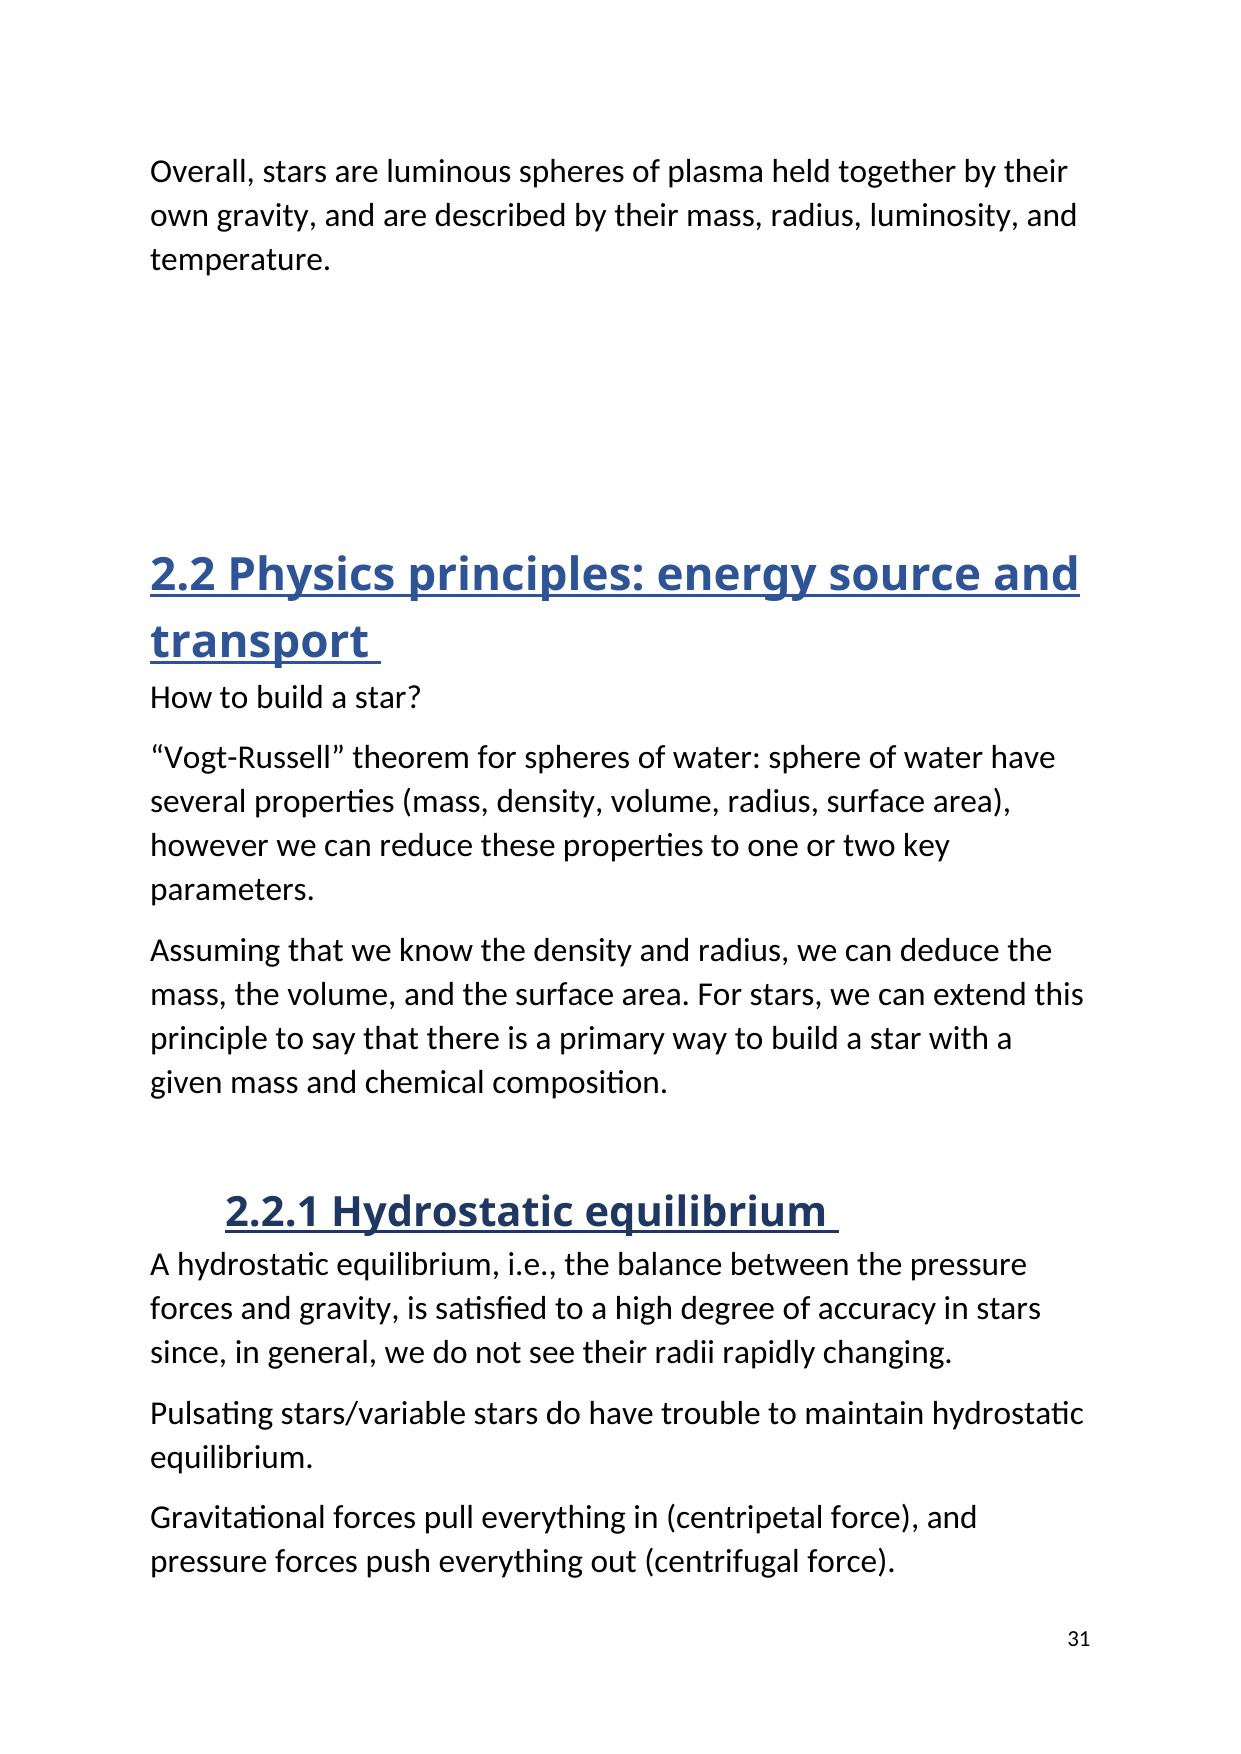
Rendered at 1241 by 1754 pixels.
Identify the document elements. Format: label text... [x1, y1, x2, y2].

subtitle 2.2 Physics principles: energy source and transport [150, 541, 1090, 671]
text Assuming that we know the density and radius, we can deduce the mass, the volume, and the surface area. For stars, we can extend this principle to say that there is a primary way to build a star with a given mass and chemical composition. [150, 929, 1090, 1101]
text Pulsating stars/variable stars do have trouble to maintain hydrostatic equilibrium. [150, 1392, 1090, 1476]
text Gravitational forces pull everything in (centripetal force), and pressure forces push everything out (centrifugal force). [150, 1496, 1090, 1581]
text “Vogt-Russell” theorem for spheres of water: sphere of water have several properties (mass, density, volume, radius, surface area), however we can reduce these properties to one or two key parameters. [150, 736, 1090, 909]
text A hydrostatic equilibrium, i.e., the balance between the pressure forces and gravity, is satisfied to a high degree of accuracy in stars since, in general, we do not see their radii rapidly changing. [150, 1243, 1090, 1372]
text Overall, stars are luminous spheres of plasma held together by their own gravity, and are described by their mass, radius, luminosity, and temperature. [150, 150, 1090, 279]
subtitle 2.2.1 Hydrostatic equilibrium [150, 1182, 1090, 1239]
text How to build a star? [150, 676, 1090, 716]
